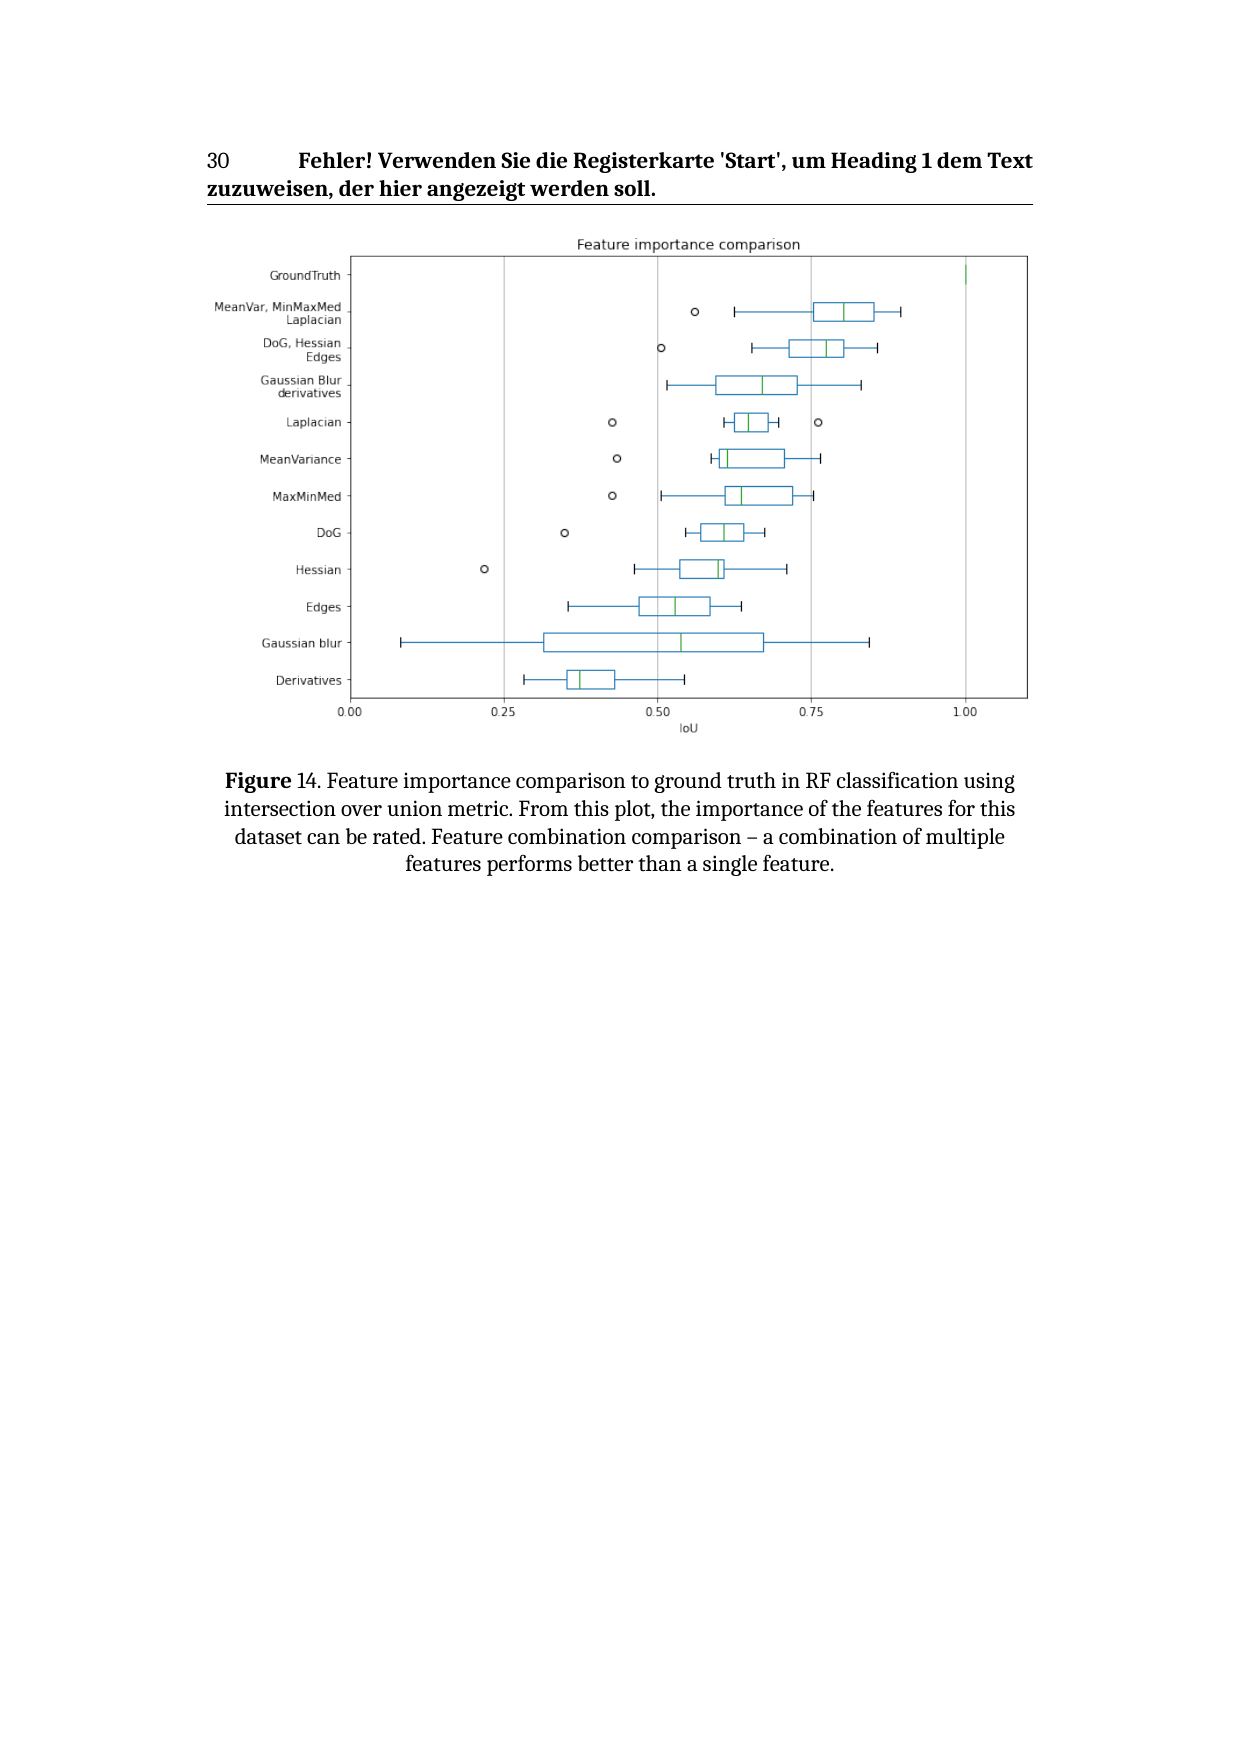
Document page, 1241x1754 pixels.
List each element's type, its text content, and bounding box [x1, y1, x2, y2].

text Figure 14. Feature importance comparison to ground truth in RF classification using intersection over union metric. From this plot, the importance of the features for this dataset can be rated. Feature combination comparison – a combination of multiple features performs better than a single feature. [207, 768, 1033, 877]
picture [206, 231, 1034, 742]
